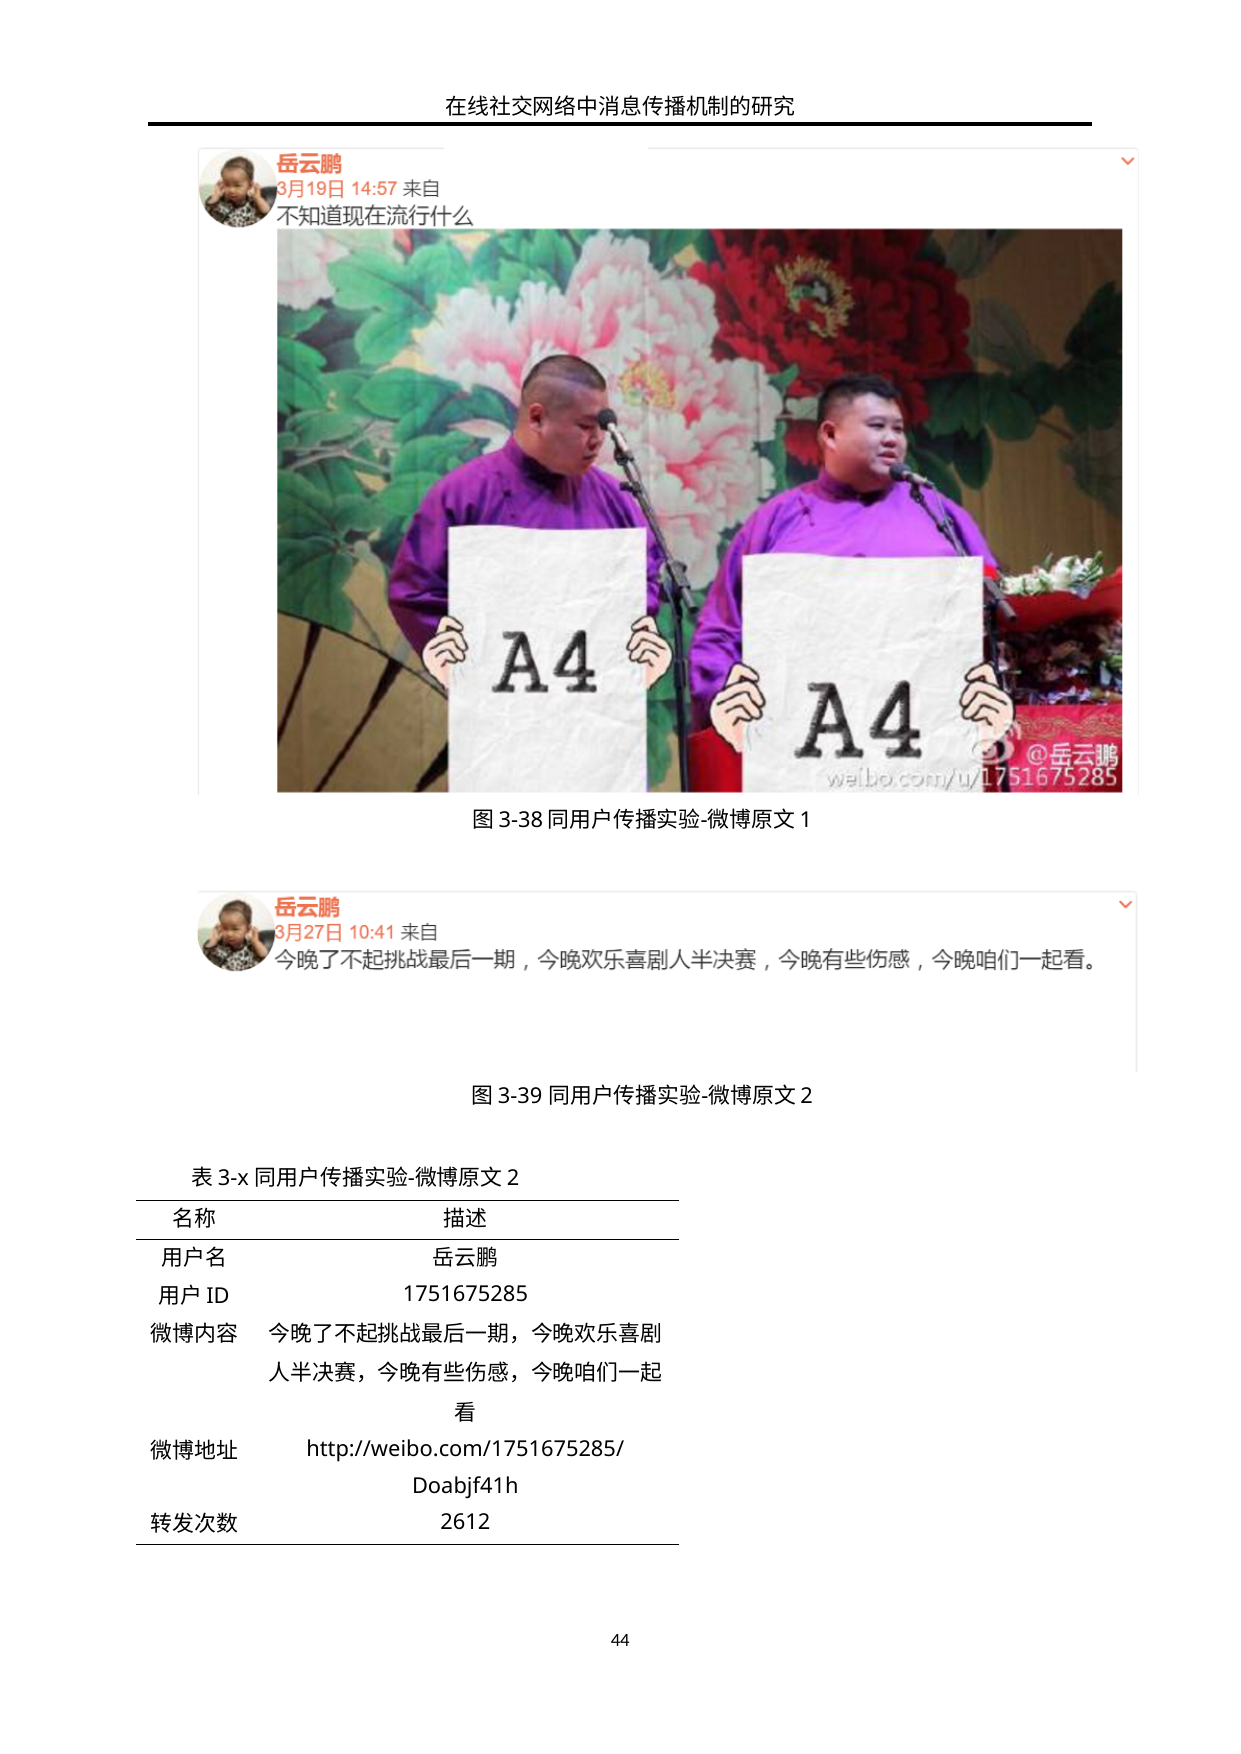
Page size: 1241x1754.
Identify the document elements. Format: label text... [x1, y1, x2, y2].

table_cell 今晚了不起挑战最后一期，今晚欢乐喜剧人半决赛，今晚有些伤感，今晚咱们一起看 [251, 1316, 679, 1433]
table_cell 微博内容 [136, 1316, 251, 1433]
table_cell 1751675285 [251, 1278, 679, 1316]
table_cell 转发次数 [136, 1506, 251, 1544]
text 图3-39 同用户传播实验-微博原文2 [148, 1078, 1092, 1110]
picture [197, 883, 1142, 1072]
text 图3-38同用户传播实验-微博原文1 [148, 802, 1092, 833]
table_header 描述 [251, 1201, 679, 1239]
picture [197, 147, 1139, 795]
text 表3-x 同用户传播实验-微博原文2 [148, 1160, 1092, 1192]
table_cell 用户名 [136, 1240, 251, 1278]
table_cell 微博地址 [136, 1433, 251, 1506]
table_cell 2612 [251, 1506, 679, 1544]
table_cell 岳云鹏 [251, 1240, 679, 1278]
table_cell 用户ID [136, 1278, 251, 1316]
table_header 名称 [136, 1201, 251, 1239]
table_cell http://weibo.com/1751675285/Doabjf41h [251, 1433, 679, 1506]
